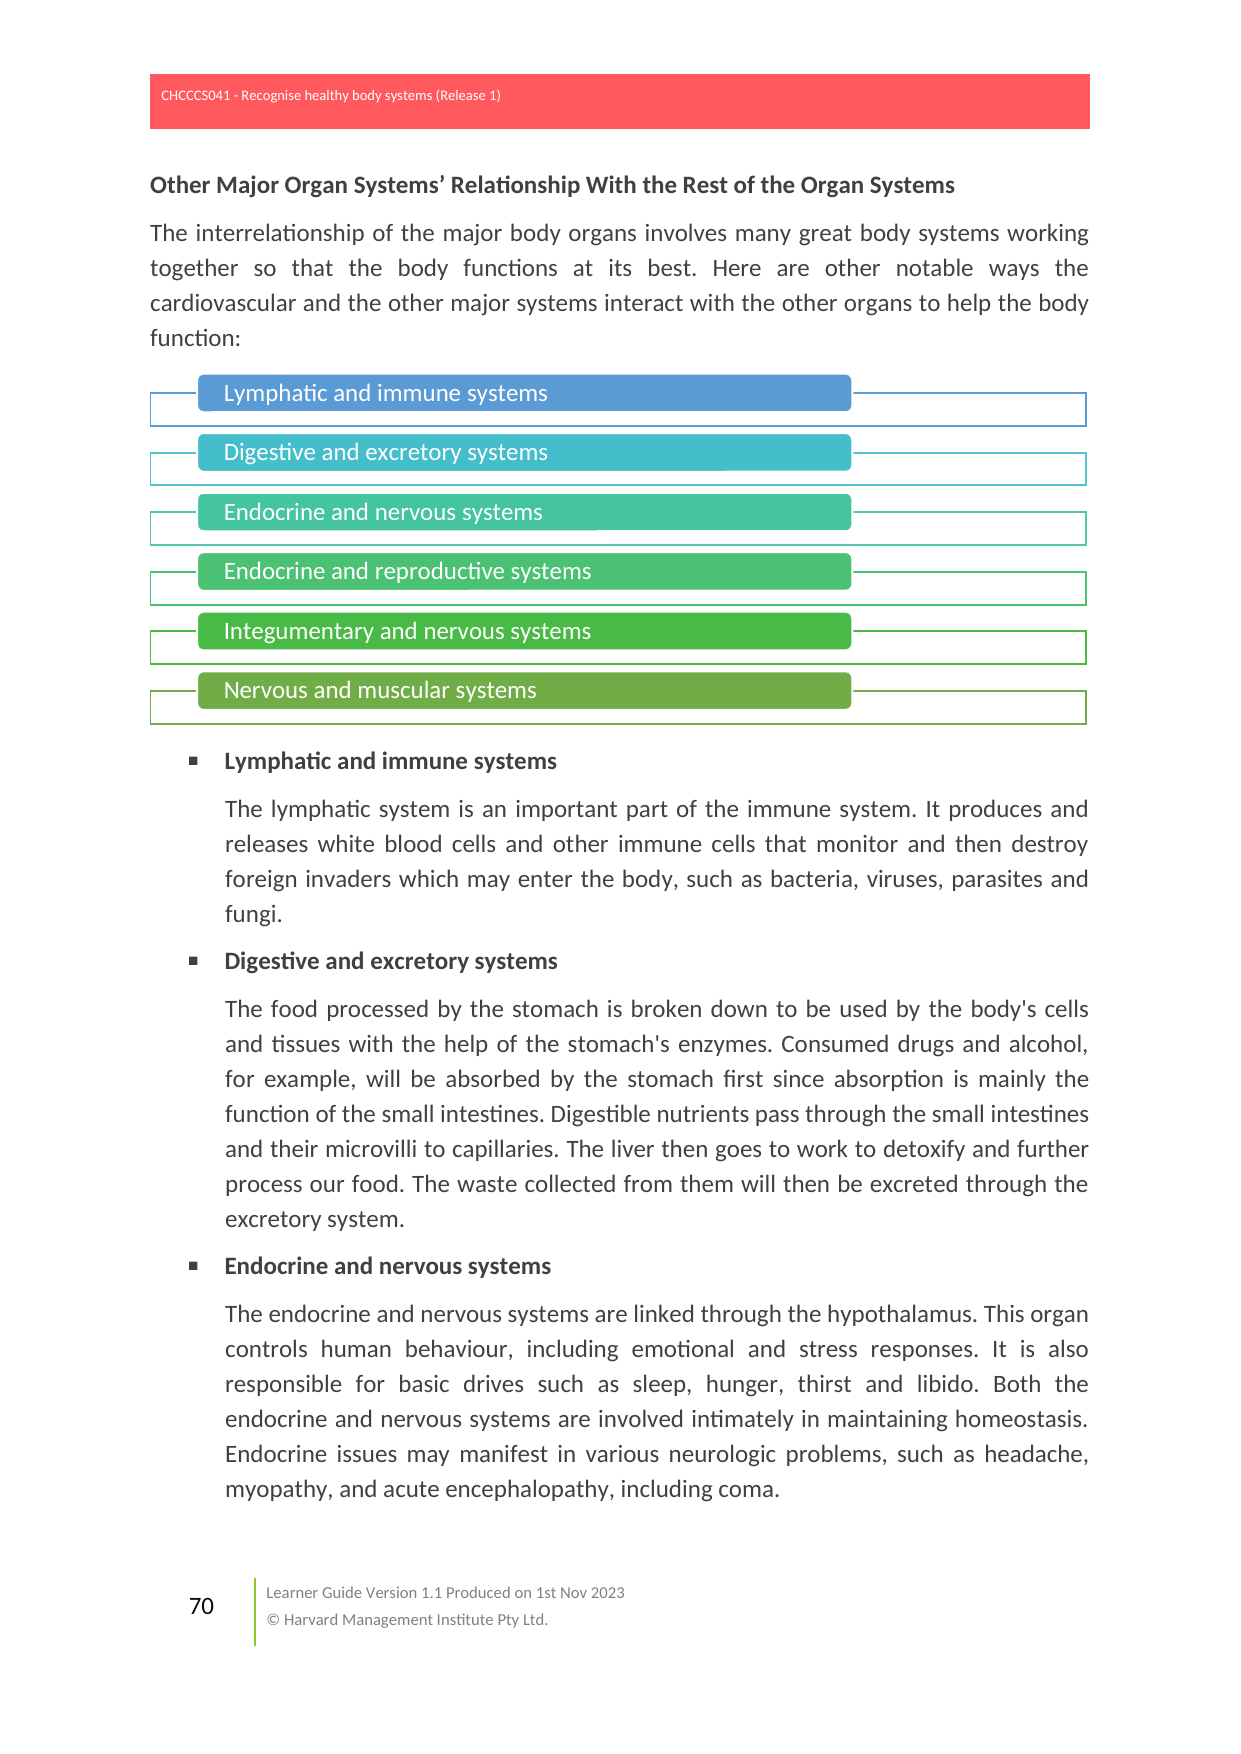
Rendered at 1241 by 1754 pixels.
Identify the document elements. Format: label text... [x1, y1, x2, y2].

list The endocrine and nervous systems are linked through the hypothalamus. This organ controls human behaviour, including emotional and stress responses. It is also responsible for basic drives such as sleep, hunger, thirst and libido. Both the endocrine and nervous systems are involved intimately in maintaining homeostasis. Endocrine issues may manifest in various neurologic problems, such as headache, myopathy, and acute encephalopathy, including coma. [225, 1298, 1090, 1503]
list Endocrine and nervous systems [187, 1251, 1090, 1281]
list The lymphatic system is an important part of the immune system. It produces and releases white blood cells and other immune cells that monitor and then destroy foreign invaders which may enter the body, such as bacteria, viruses, parasites and fungi. [225, 793, 1090, 928]
text The food processed by the stomach is broken down to be used by the body's cells and tissues with the help of the stomach's enzymes. Consumed drugs and alcohol, for example, will be absorbed by the stomach first since absorption is mainly the function of the small intestines. Digestible nutrients pass through the small intestines and their microvilli to capillaries. The liver then goes to work to detoxify and further process our food. The waste collected from them will then be excreted through the excretory system. [225, 993, 1090, 1233]
text The interrelationship of the major body organs involves many great body systems working together so that the body functions at its best. Here are other notable ways the cardiovascular and the other major systems interact with the other organs to help the body function: [150, 217, 1090, 352]
text Other Major Organ Systems’ Relationship With the Rest of the Organ Systems [150, 169, 1090, 200]
list Lymphatic and immune systems [187, 746, 1090, 776]
list Digestive and excretory systems [187, 946, 1090, 976]
